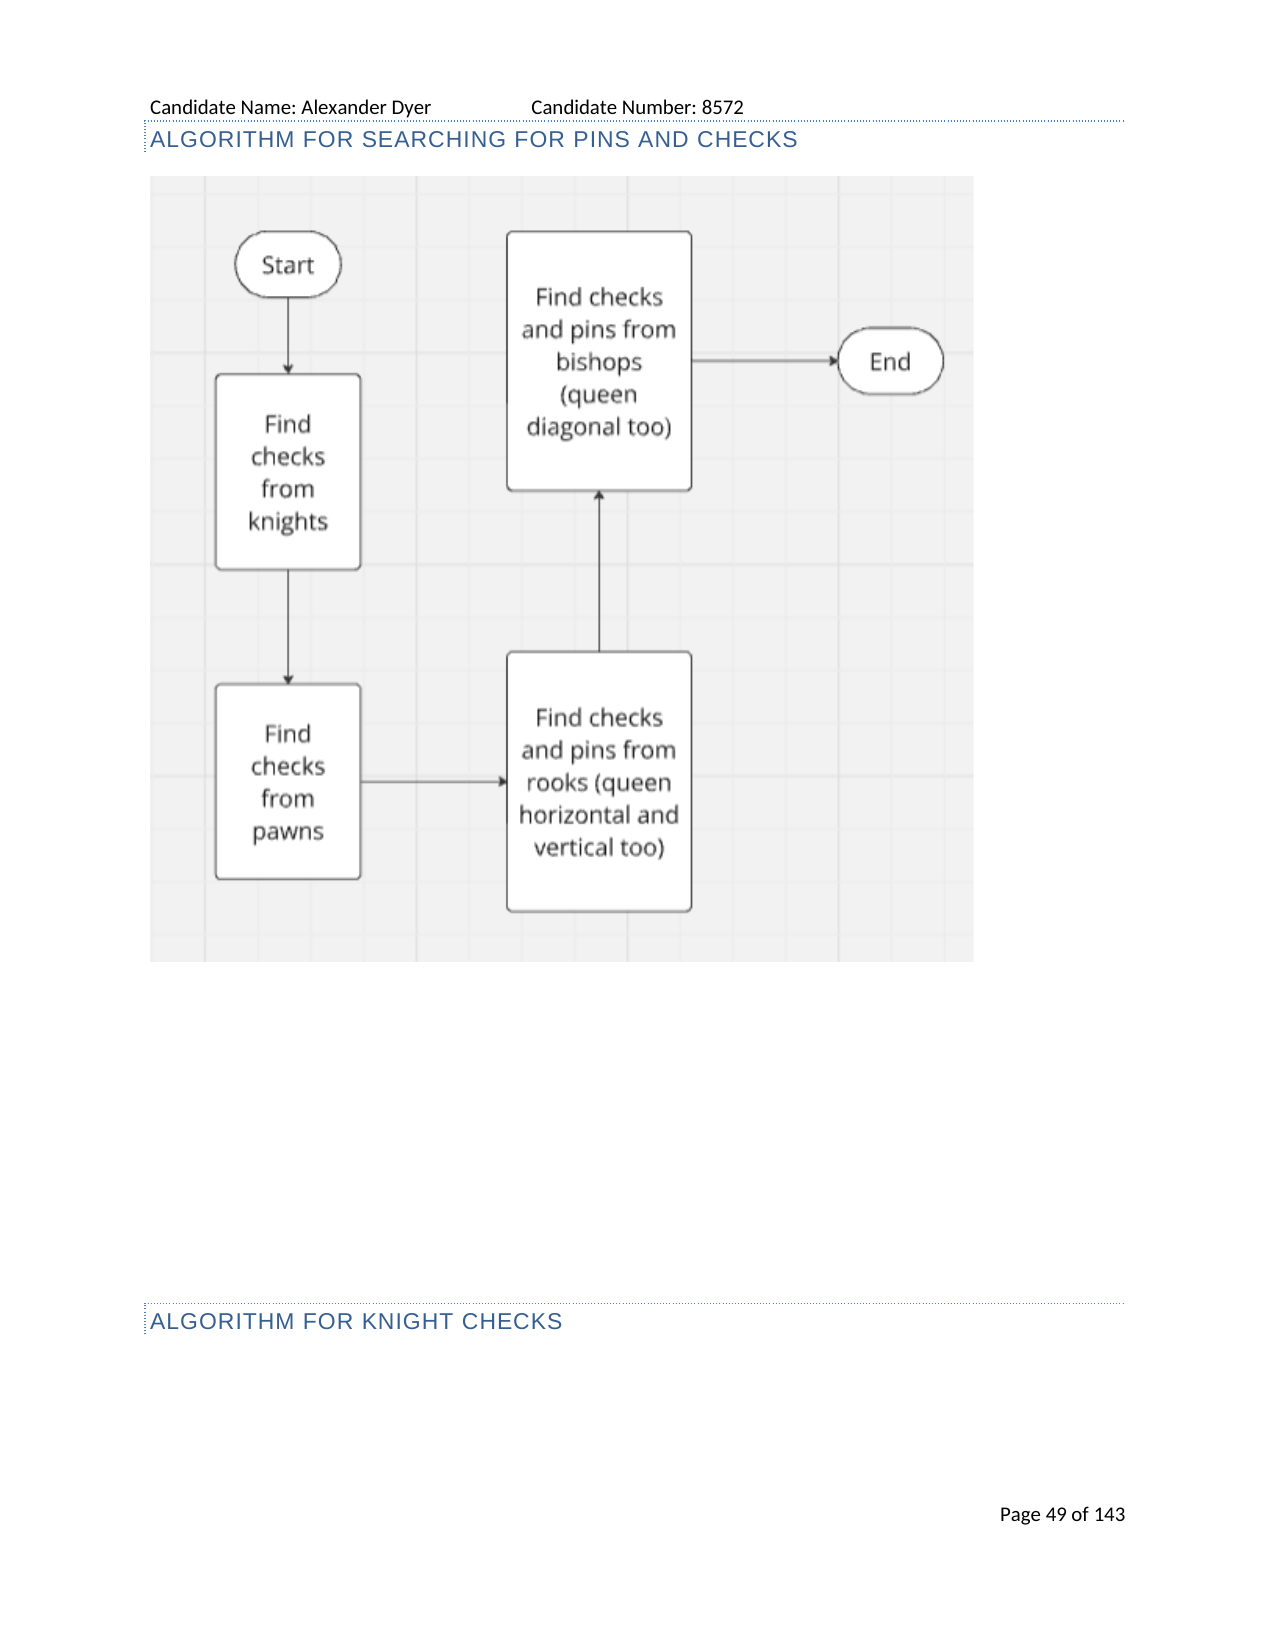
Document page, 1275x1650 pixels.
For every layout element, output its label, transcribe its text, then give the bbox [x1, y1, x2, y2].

picture [150, 176, 974, 962]
subtitle Algorithm for Searching for Pins and Checks [144, 120, 1125, 152]
subtitle Algorithm for Knight CHecks [144, 1302, 1125, 1334]
